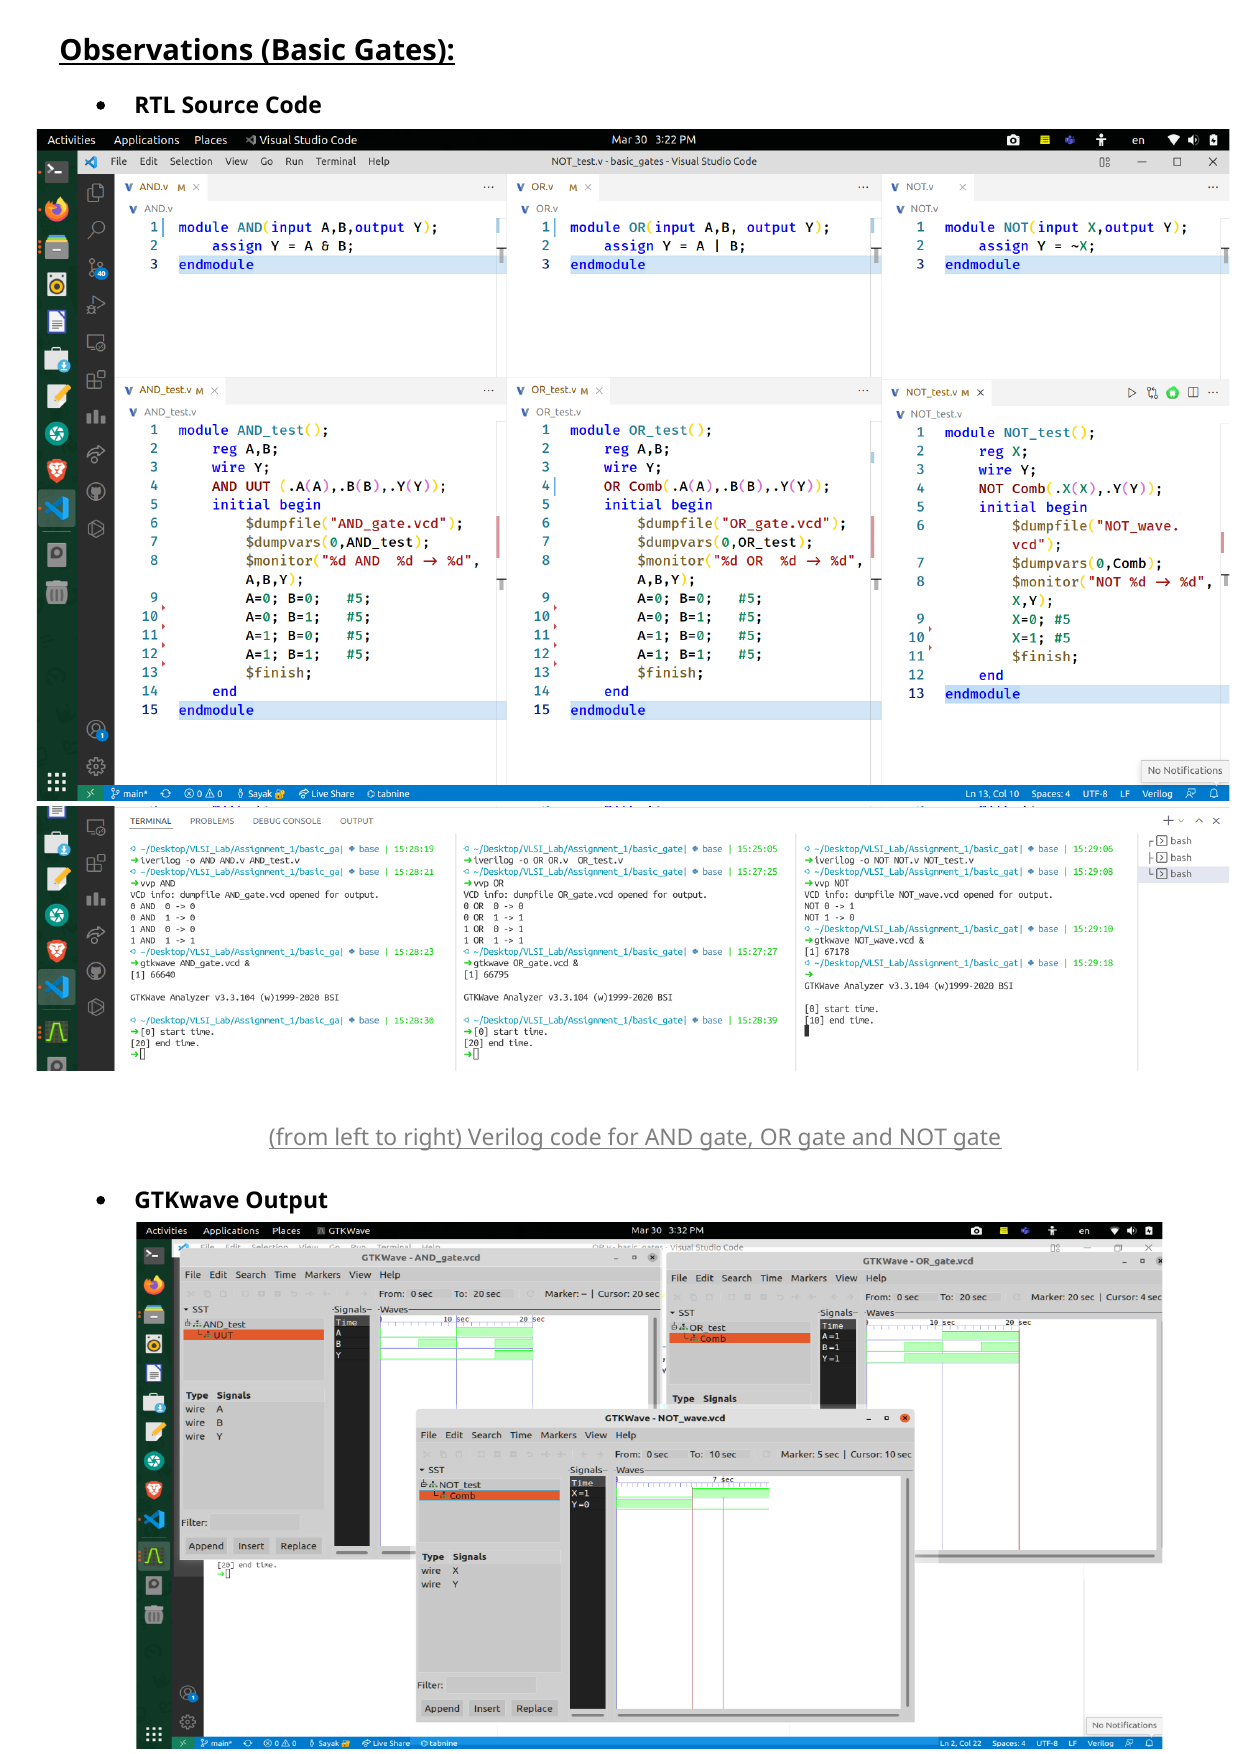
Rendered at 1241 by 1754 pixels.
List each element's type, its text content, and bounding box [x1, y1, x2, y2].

list RTL Source Code [97, 89, 1211, 120]
text (from left to right) Verilog code for AND gate, OR gate and NOT gate [59, 1121, 1211, 1152]
text Observations (Basic Gates): [59, 29, 1211, 69]
list GTKwave Output [97, 1184, 1211, 1215]
picture [36, 129, 1230, 801]
picture [136, 1222, 1163, 1749]
picture [36, 806, 1230, 1071]
